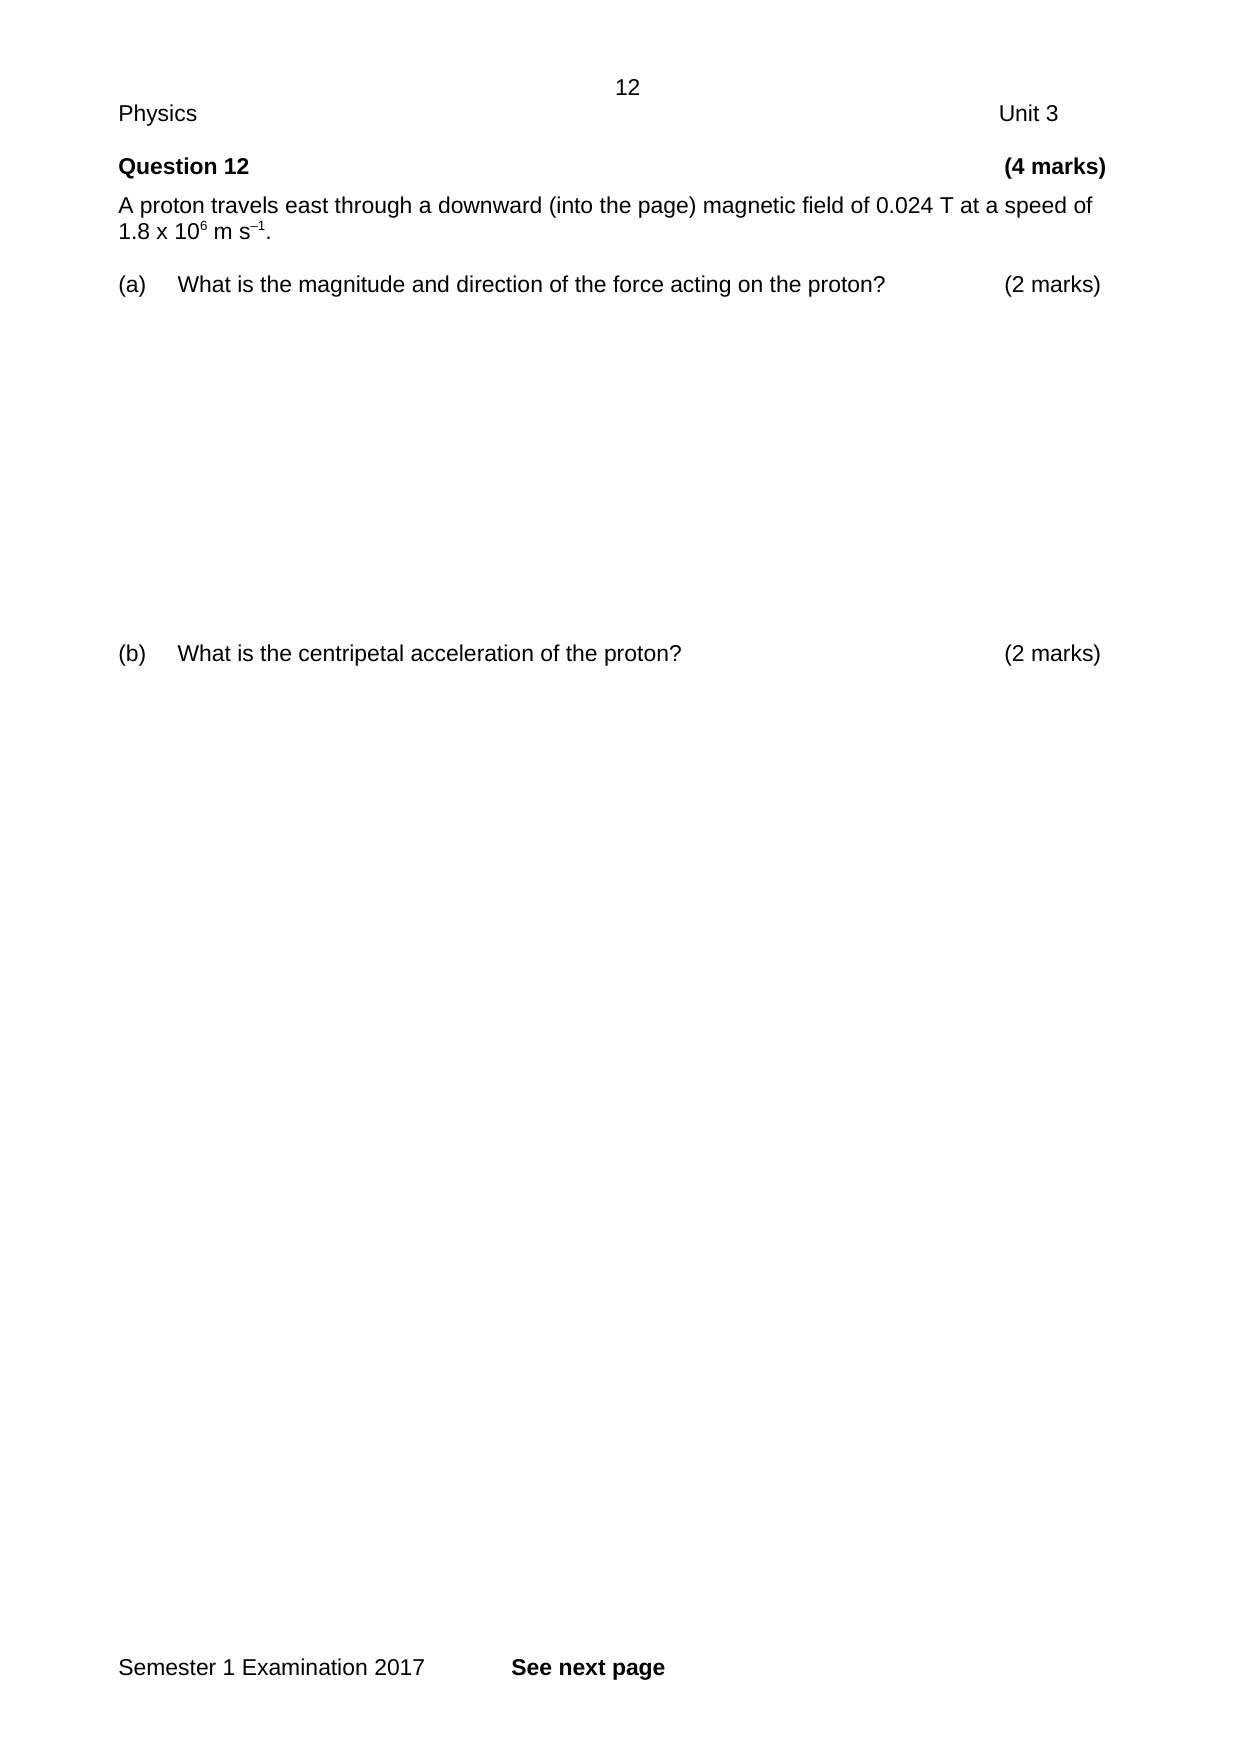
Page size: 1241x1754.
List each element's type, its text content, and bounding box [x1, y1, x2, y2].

text 1.8 x 106 m s–1. [118, 218, 1137, 244]
text (b) What is the centripetal acceleration of the proton? (2 marks) [118, 640, 1137, 666]
text Question 12 (4 marks) [118, 153, 1137, 179]
text A proton travels east through a downward (into the page) magnetic field of 0.024 T at a speed of [118, 192, 1137, 218]
text (a) What is the magnitude and direction of the force acting on the proton? (2 marks) [118, 271, 1137, 297]
